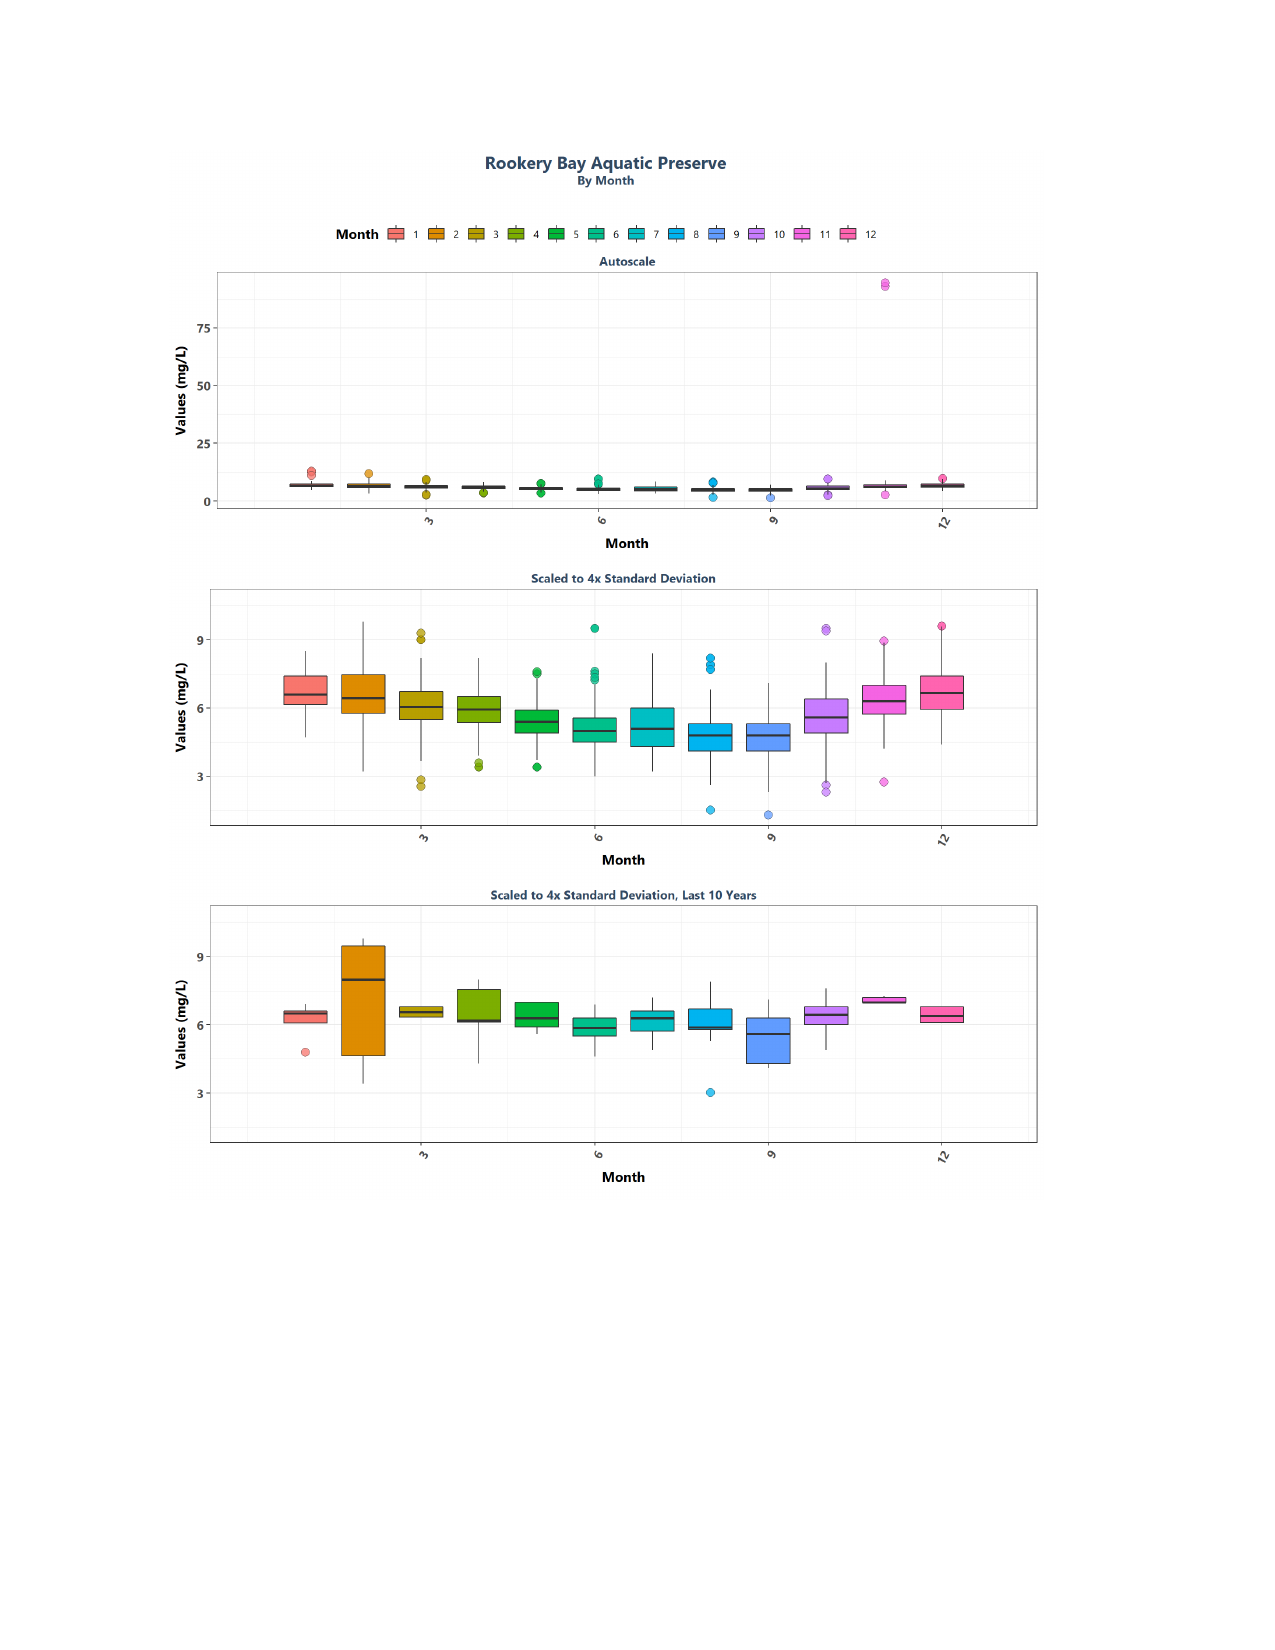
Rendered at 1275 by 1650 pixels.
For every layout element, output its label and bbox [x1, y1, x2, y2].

picture [168, 150, 1044, 1200]
